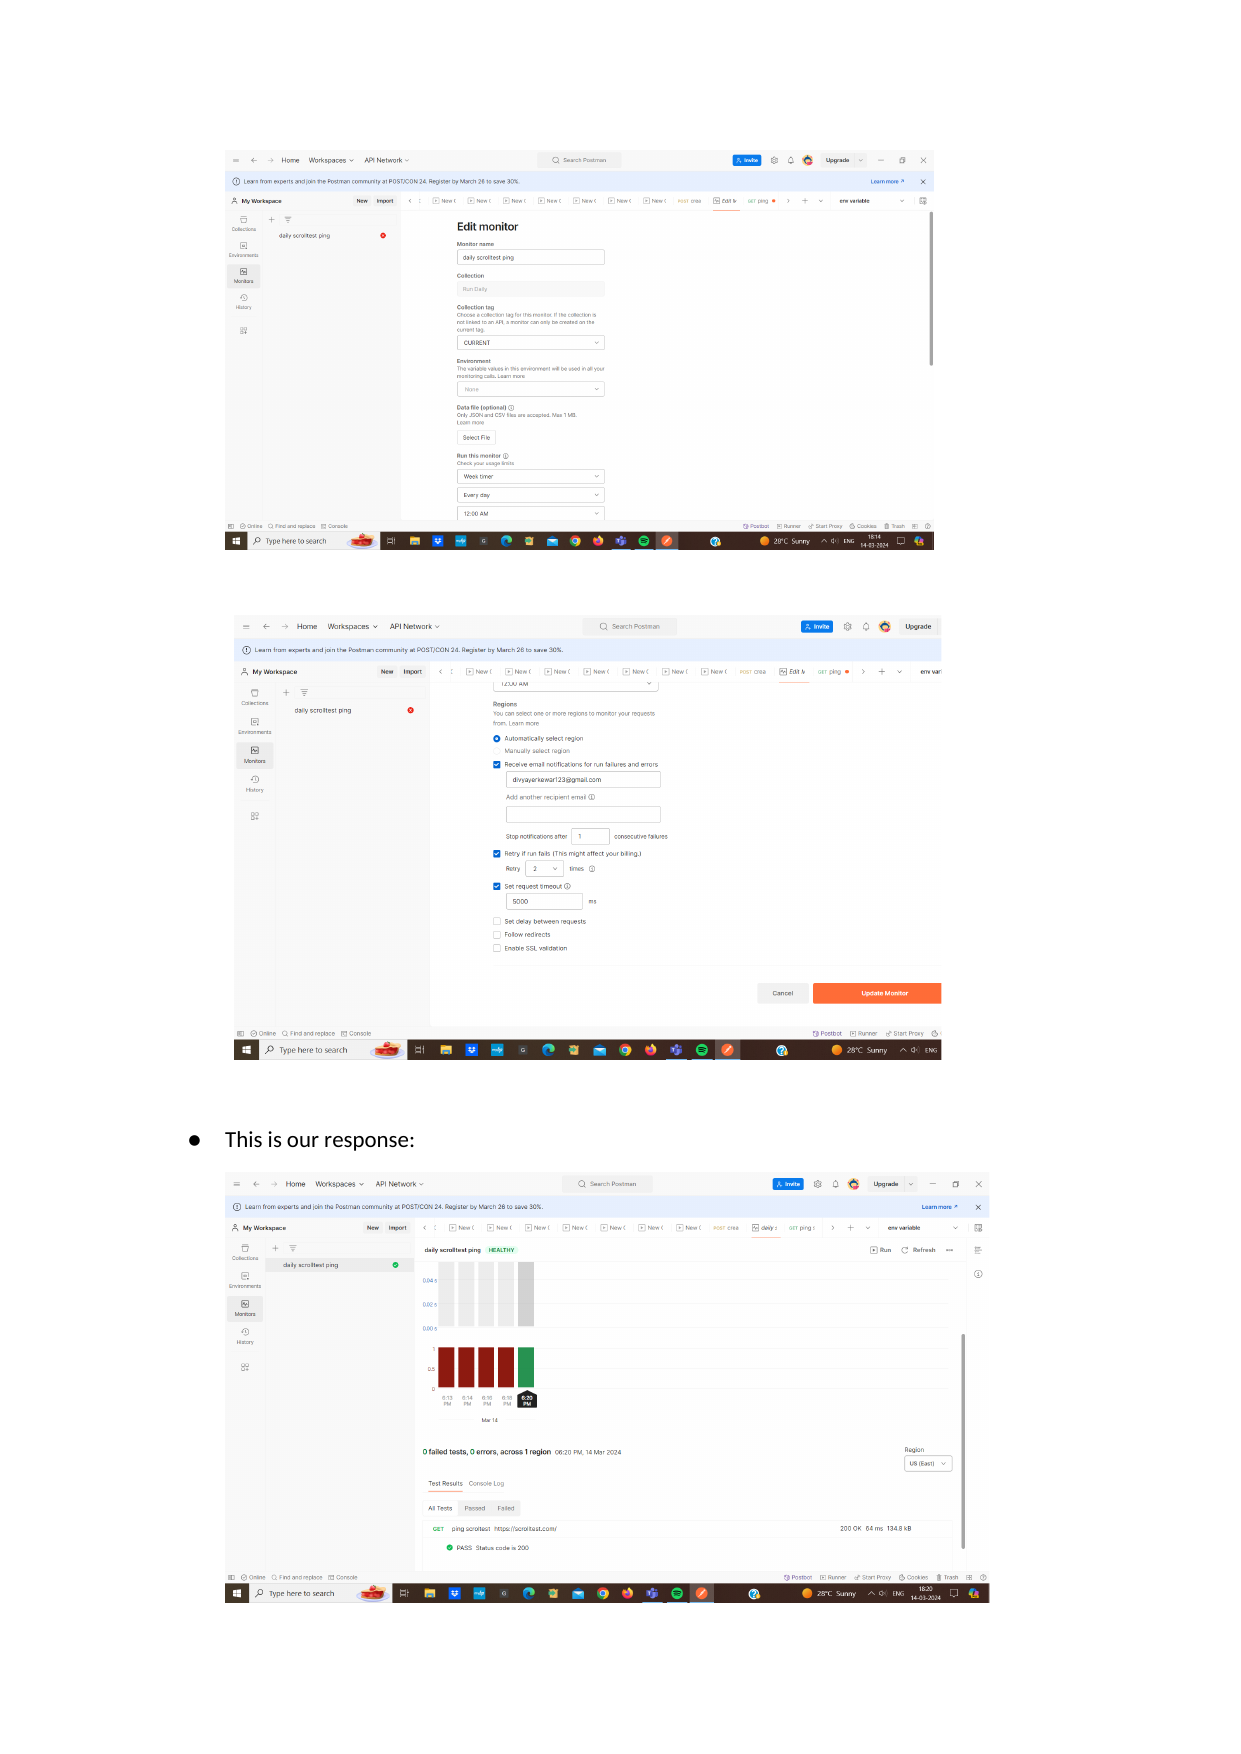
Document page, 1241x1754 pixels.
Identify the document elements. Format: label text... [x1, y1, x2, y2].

picture [234, 615, 942, 1060]
picture [225, 150, 934, 550]
list This is our response: [187, 1126, 1090, 1153]
picture [225, 1172, 990, 1603]
